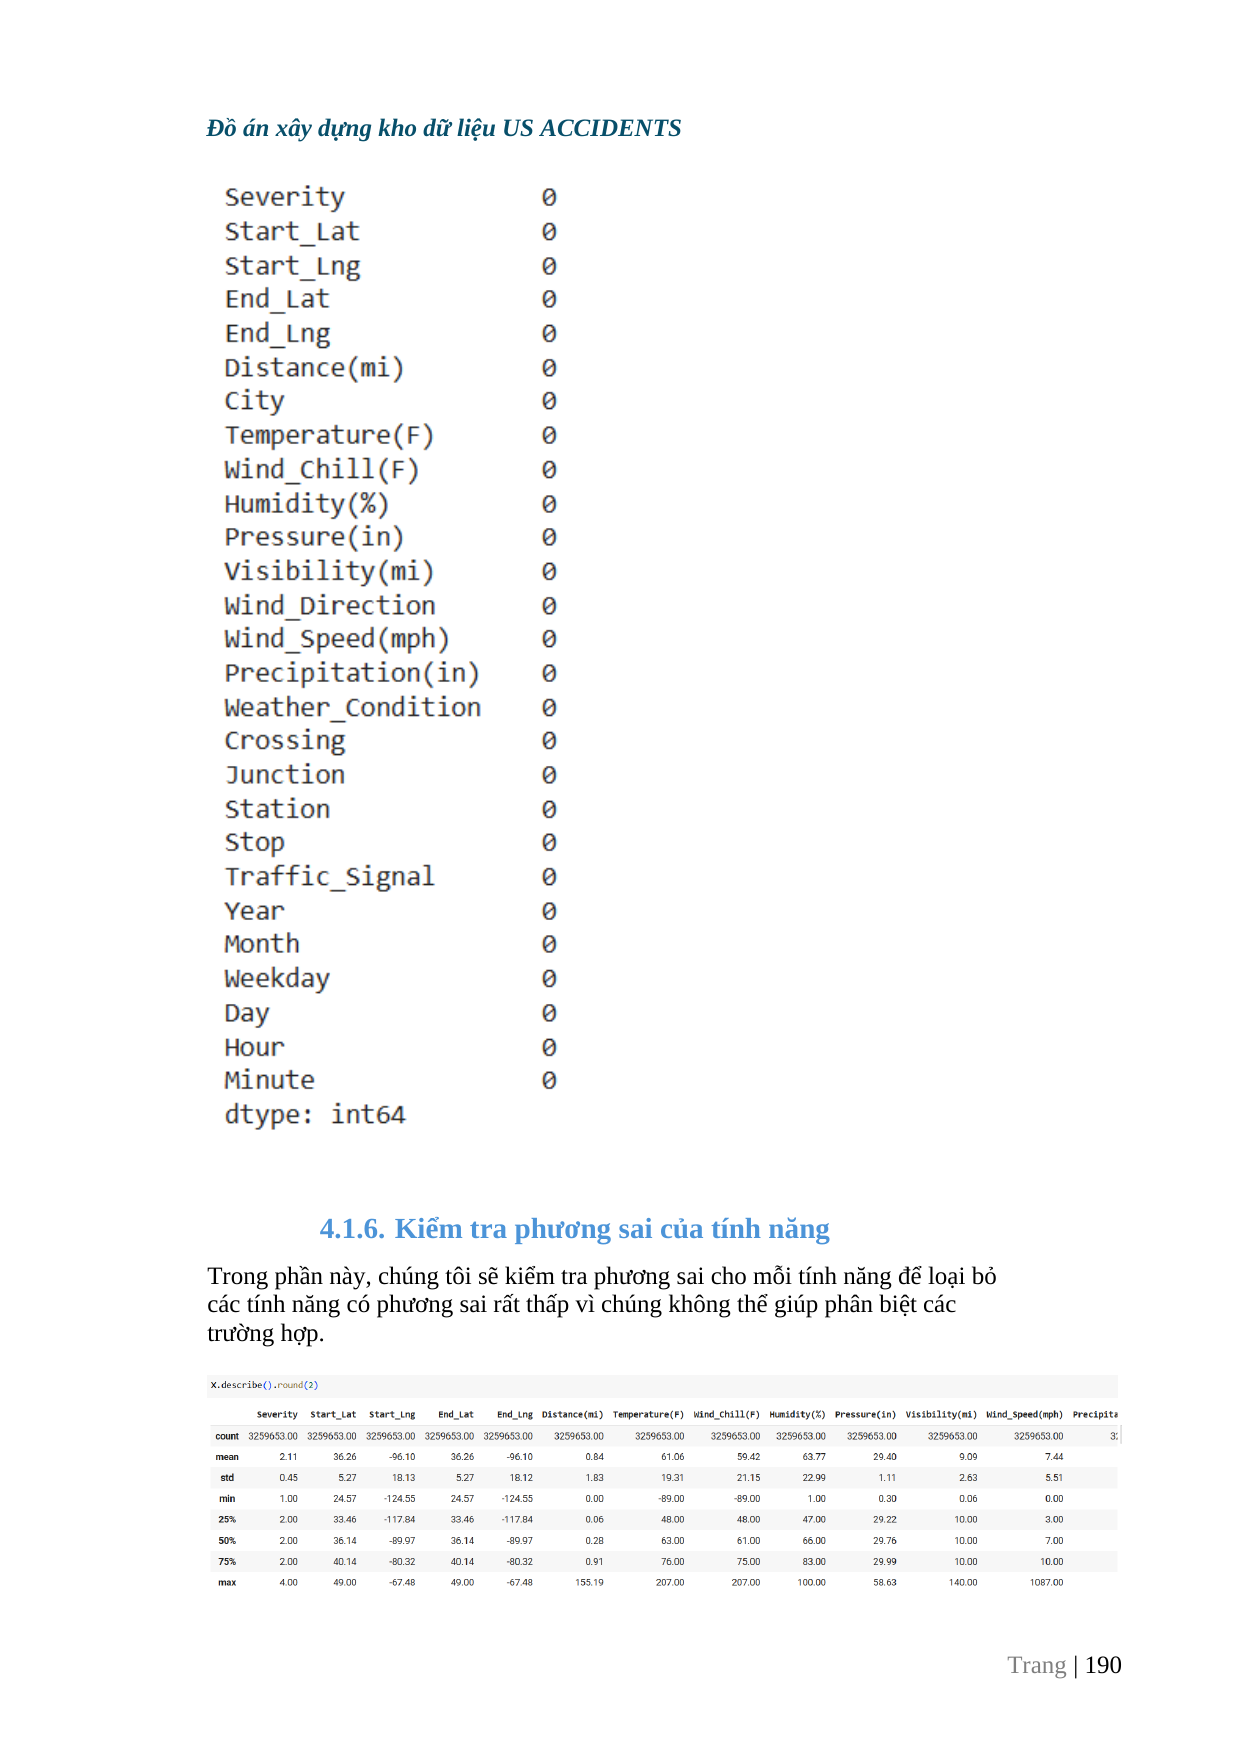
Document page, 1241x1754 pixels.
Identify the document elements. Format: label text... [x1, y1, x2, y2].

text trường hợp. [207, 1318, 1122, 1347]
text Trong phần này, chúng tôi sẽ kiểm tra phương sai cho mỗi tính năng để loại bỏ [207, 1261, 1122, 1289]
text các tính năng có phương sai rất thấp vì chúng không thể giúp phân biệt các [207, 1289, 1122, 1318]
picture [207, 171, 603, 1158]
picture [207, 1375, 1122, 1602]
subtitle Kiểm tra phương sai của tính năng [319, 1211, 1122, 1244]
